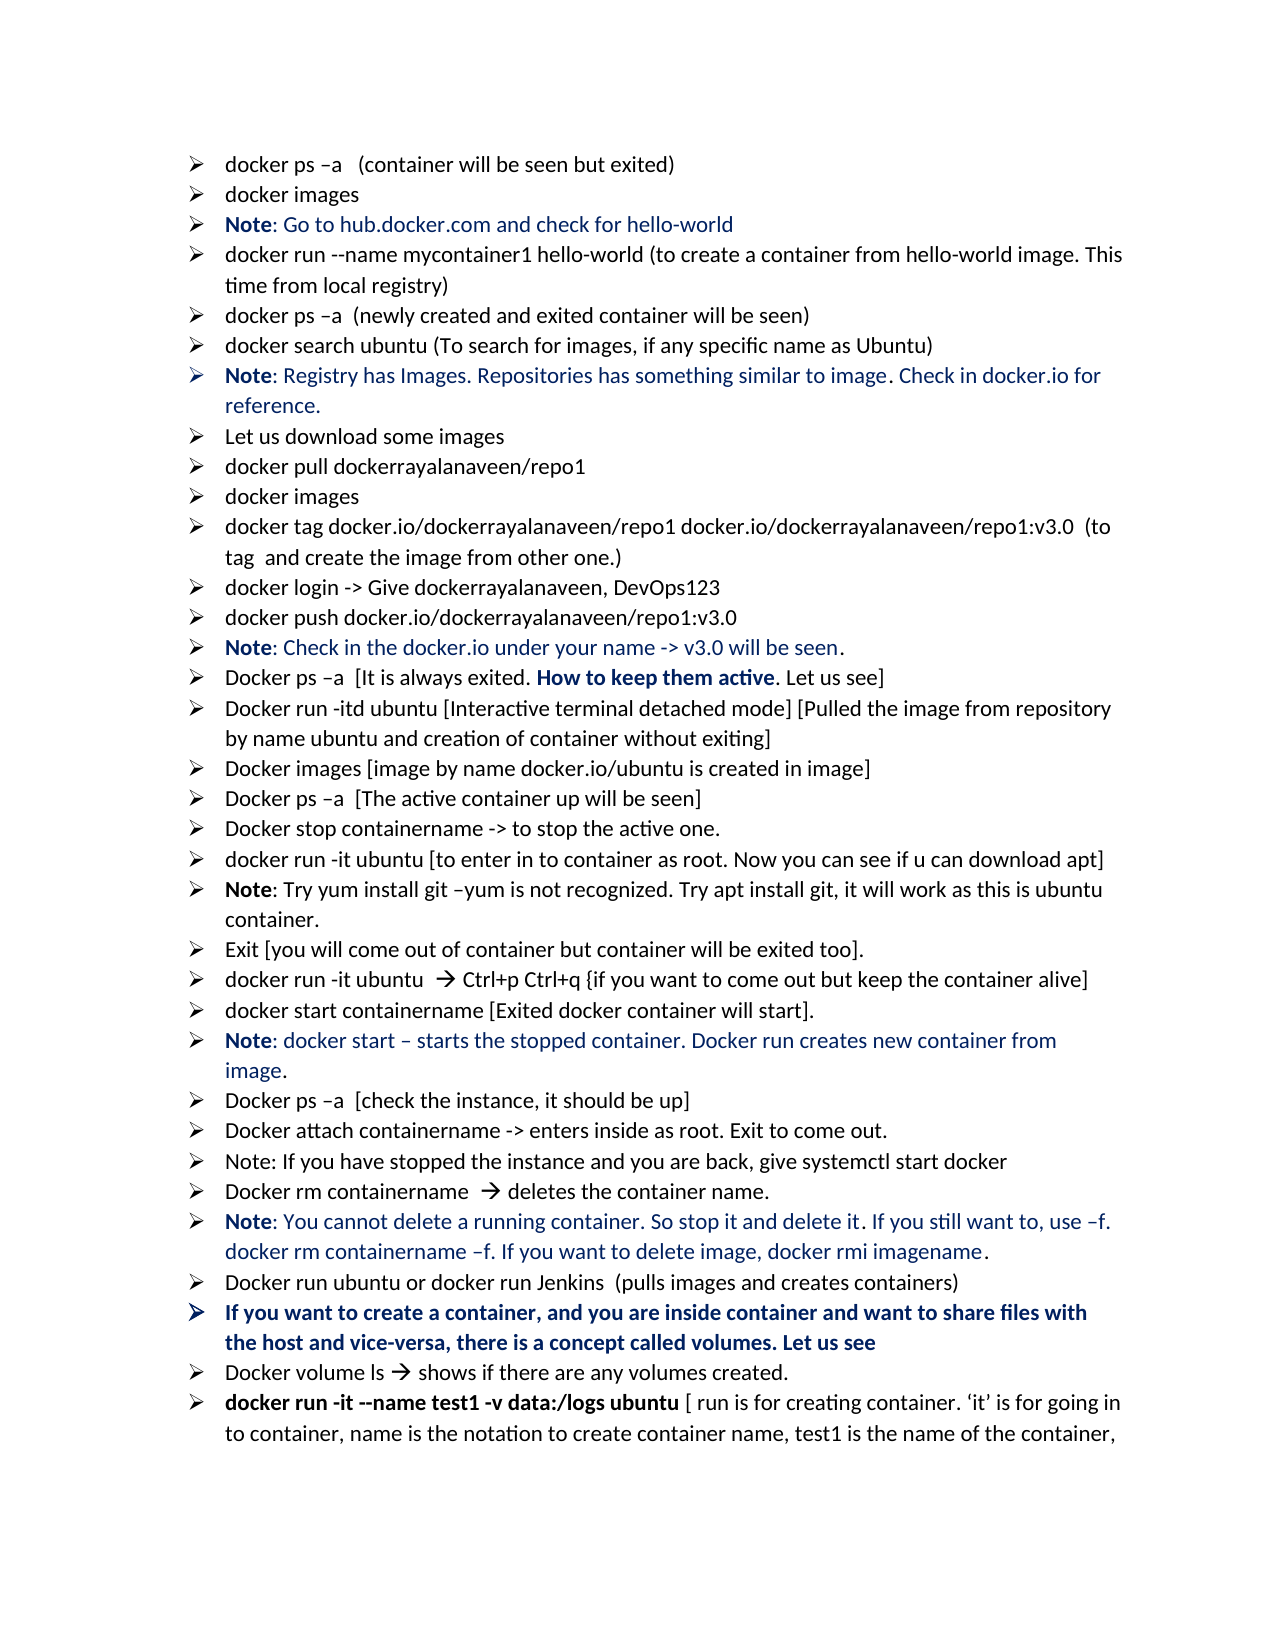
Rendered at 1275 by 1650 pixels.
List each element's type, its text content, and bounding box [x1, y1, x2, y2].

list Docker ps –a [The active container up will be seen] [187, 784, 1125, 812]
list docker images [187, 180, 1125, 208]
list Note: docker start – starts the stopped container. Docker run creates new container from image. [187, 1026, 1125, 1084]
list docker run -it ubuntu [to enter in to container as root. Now you can see if u can download apt] [187, 845, 1125, 873]
list Note: Try yum install git –yum is not recognized. Try apt install git, it will work as this is ubuntu container. [187, 875, 1125, 933]
list Note: Go to hub.docker.com and check for hello-world [187, 210, 1125, 238]
list Note: Registry has Images. Repositories has something similar to image. Check in docker.io for reference. [187, 361, 1125, 420]
list Exit [you will come out of container but container will be exited too]. [187, 935, 1125, 963]
list Docker ps –a [It is always exited. How to keep them active. Let us see] [187, 663, 1125, 692]
list docker ps –a (newly created and exited container will be seen) [187, 301, 1125, 329]
list docker images [187, 482, 1125, 510]
list Docker run -itd ubuntu [Interactive terminal detached mode] [Pulled the image from repository by name ubuntu and creation of container without exiting] [187, 694, 1125, 752]
list docker push docker.io/dockerrayalanaveen/repo1:v3.0 [187, 603, 1125, 631]
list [187, 1388, 1125, 1447]
list docker tag docker.io/dockerrayalanaveen/repo1 docker.io/dockerrayalanaveen/repo1:v3.0 (to tag and create the image from other one.) [187, 512, 1125, 571]
list docker login -> Give dockerrayalanaveen, DevOps123 [187, 573, 1125, 601]
list Note: Check in the docker.io under your name -> v3.0 will be seen. [187, 633, 1125, 661]
list docker pull dockerrayalanaveen/repo1 [187, 452, 1125, 480]
list Note: You cannot delete a running container. So stop it and delete it. If you still want to, use –f. docker rm containername –f. If you want to delete image, docker rmi imagename. [187, 1207, 1125, 1266]
list Let us download some images [187, 422, 1125, 450]
list Docker stop containername -> to stop the active one. [187, 814, 1125, 843]
list Note: If you have stopped the instance and you are back, give systemctl start docker [187, 1147, 1125, 1175]
list Docker images [image by name docker.io/ubuntu is created in image] [187, 754, 1125, 782]
list docker run --name mycontainer1 hello-world (to create a container from hello-world image. This time from local registry) [187, 241, 1125, 299]
list docker run -it ubuntu Ctrl+p Ctrl+q {if you want to come out but keep the container alive] [187, 966, 1125, 994]
list Docker volume ls shows if there are any volumes created. [187, 1358, 1125, 1386]
list Docker rm containername deletes the container name. [187, 1177, 1125, 1205]
list docker search ubuntu (To search for images, if any specific name as Ubuntu) [187, 331, 1125, 359]
list docker ps –a (container will be seen but exited) [187, 150, 1125, 178]
list If you want to create a container, and you are inside container and want to share files with the host and vice-versa, there is a concept called volumes. Let us see [187, 1298, 1125, 1356]
list docker start containername [Exited docker container will start]. [187, 996, 1125, 1024]
list Docker ps –a [check the instance, it should be up] [187, 1086, 1125, 1114]
list Docker attach containername -> enters inside as root. Exit to come out. [187, 1117, 1125, 1145]
list Docker run ubuntu or docker run Jenkins (pulls images and creates containers) [187, 1268, 1125, 1296]
